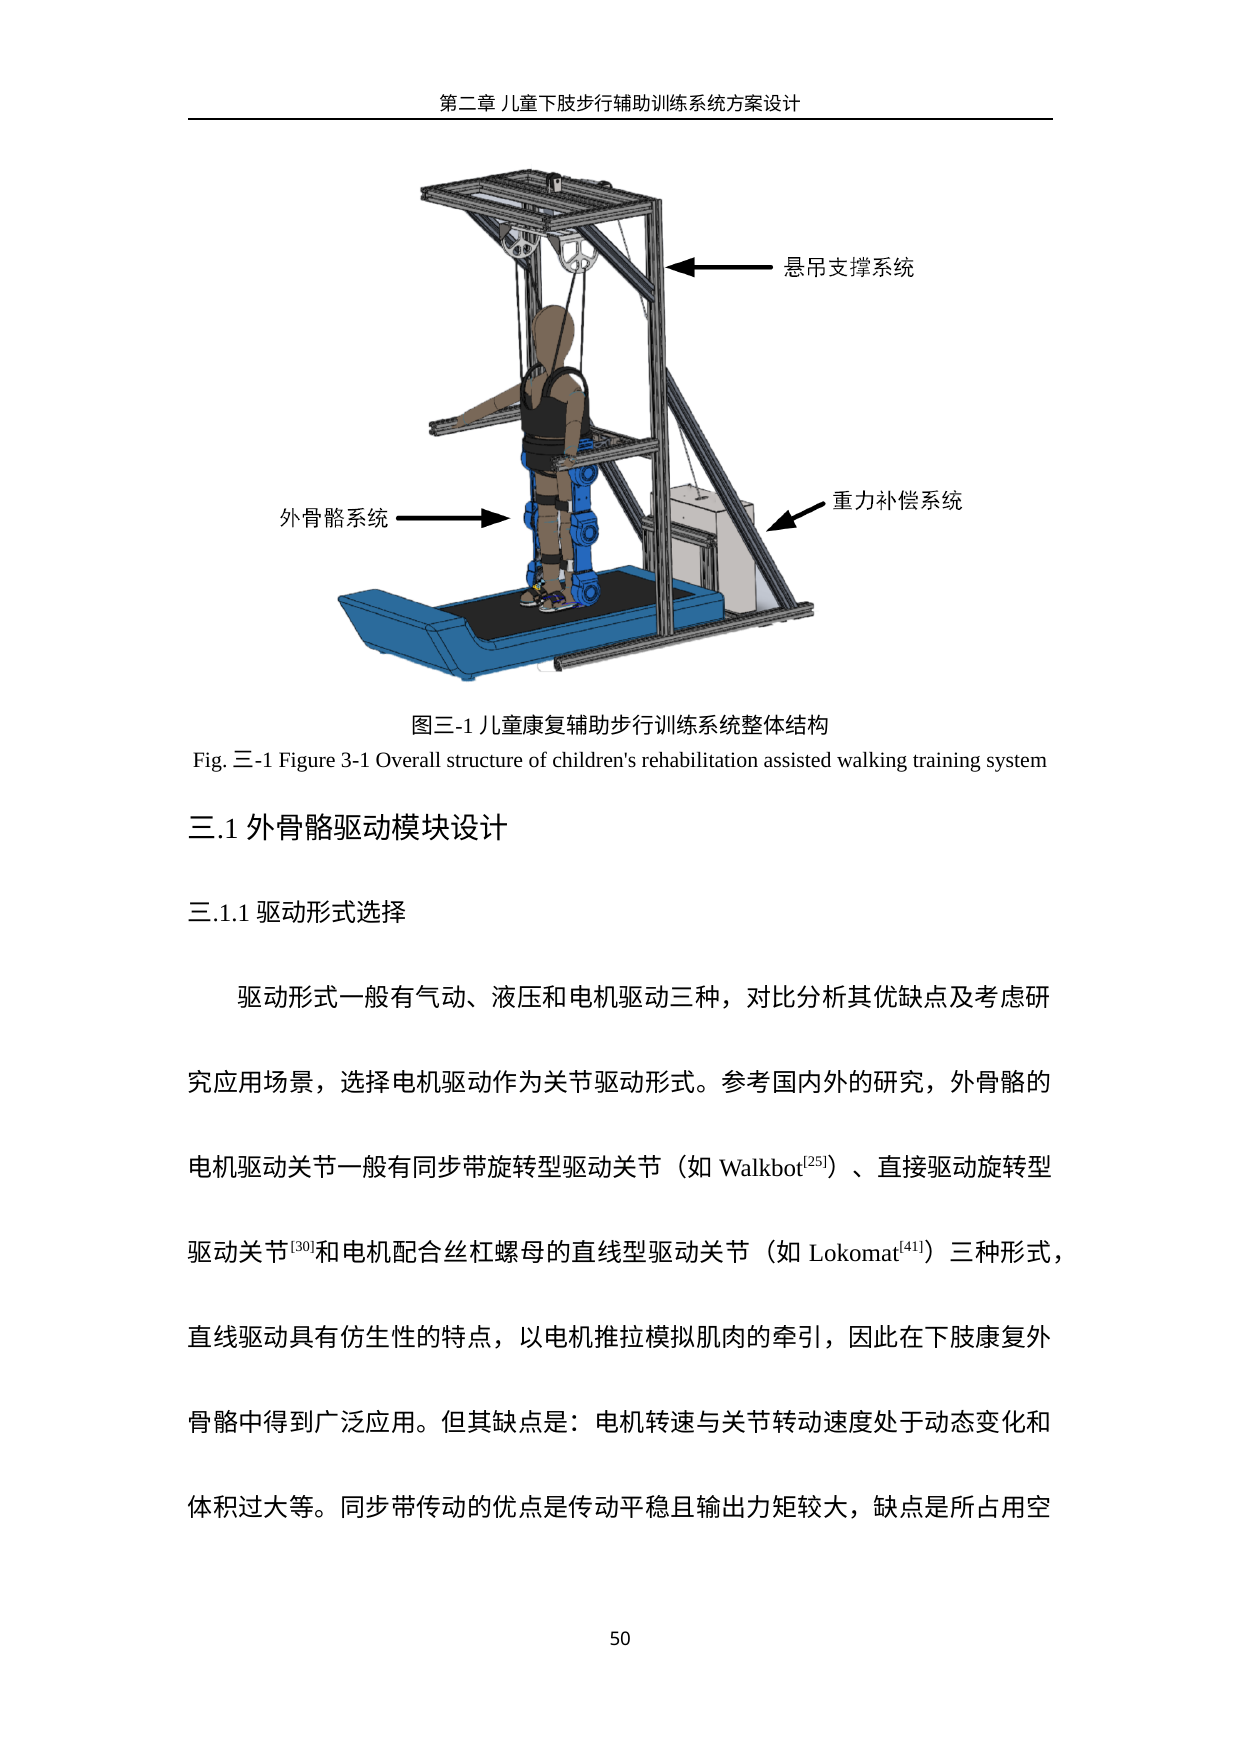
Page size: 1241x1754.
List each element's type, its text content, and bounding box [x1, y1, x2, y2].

text 驱动形式选择 [187, 877, 1053, 945]
text 儿童康复辅助步行训练系统整体结构 [187, 707, 1053, 741]
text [187, 962, 1053, 1539]
text Figure 3-1 Overall structure of children's rehabilitation assisted walking training system [187, 741, 1053, 775]
list 外骨骼驱动模块设计 [187, 792, 1053, 860]
picture [267, 163, 973, 695]
